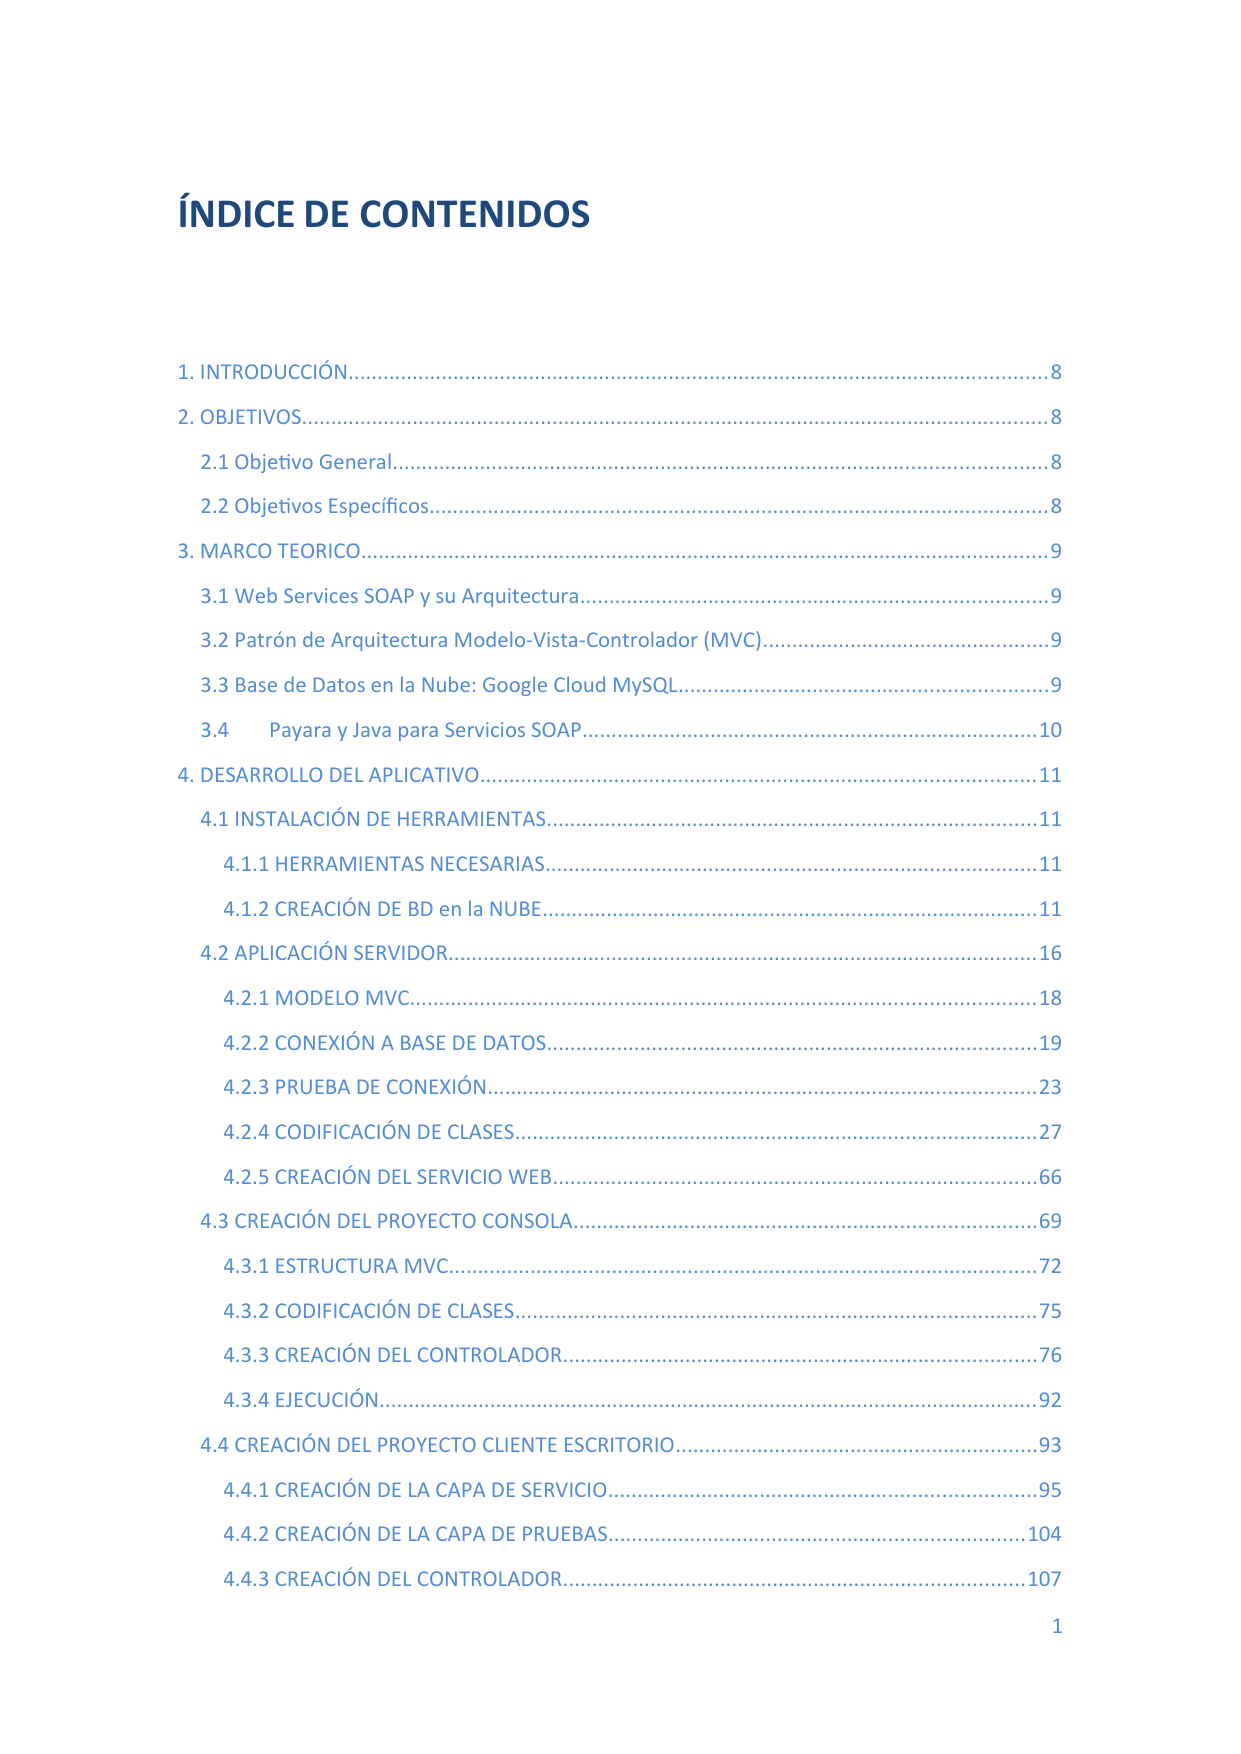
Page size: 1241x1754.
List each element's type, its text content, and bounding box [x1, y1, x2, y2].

text ÍNDICE DE CONTENIDOS [177, 187, 1063, 238]
